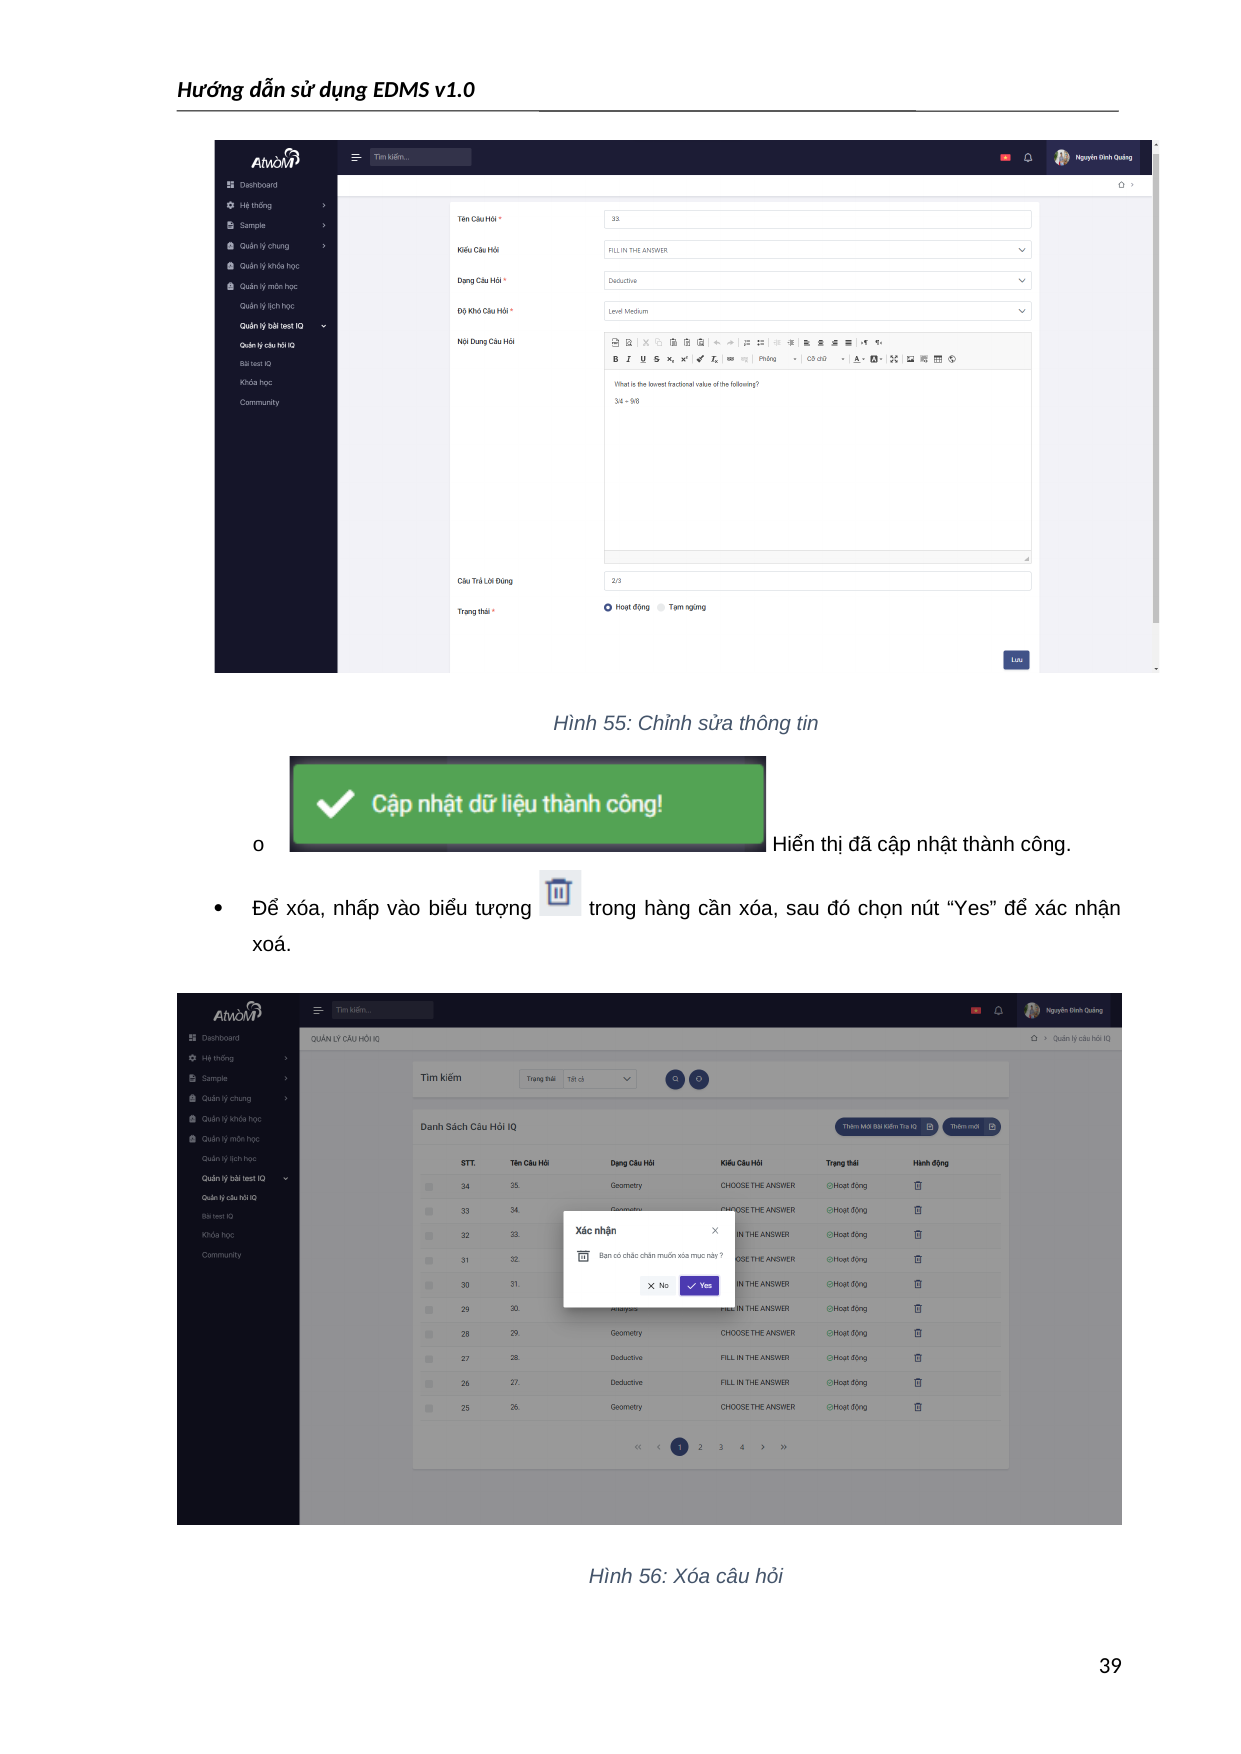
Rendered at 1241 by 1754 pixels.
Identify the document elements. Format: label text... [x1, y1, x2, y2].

list Để xóa, nhấp vào biểu tượng trong hàng cần xóa, sau đó chọn nút “Yes” để xác nhận xoá. [214, 870, 1122, 956]
text Hình 6.2.5 : Xóa câu hỏi [252, 1564, 1122, 1588]
picture [214, 140, 1160, 673]
picture [539, 870, 582, 916]
picture [177, 993, 1122, 1525]
text Hình 6.2.4 : Chỉnh sửa thông tin [252, 711, 1122, 735]
picture [289, 756, 767, 852]
